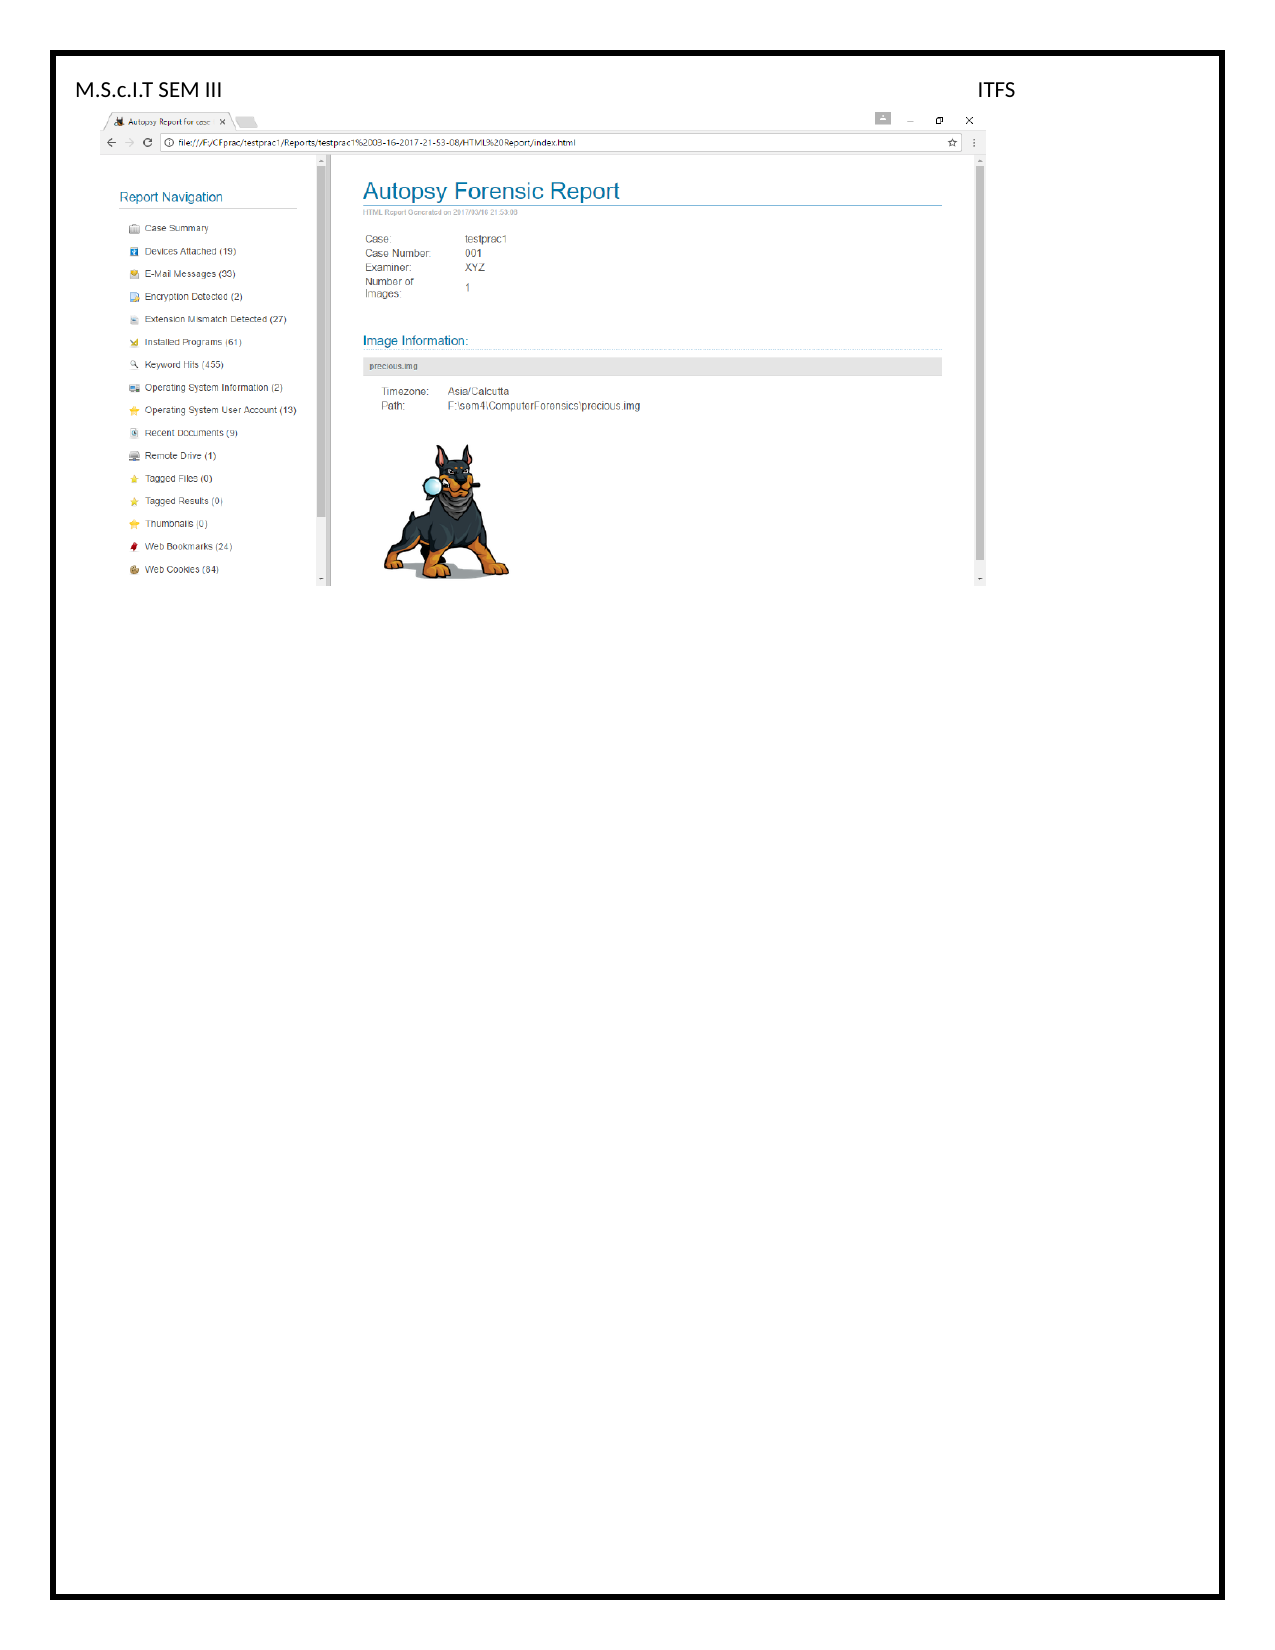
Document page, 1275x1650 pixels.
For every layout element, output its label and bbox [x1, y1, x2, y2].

picture [75, 103, 1016, 640]
